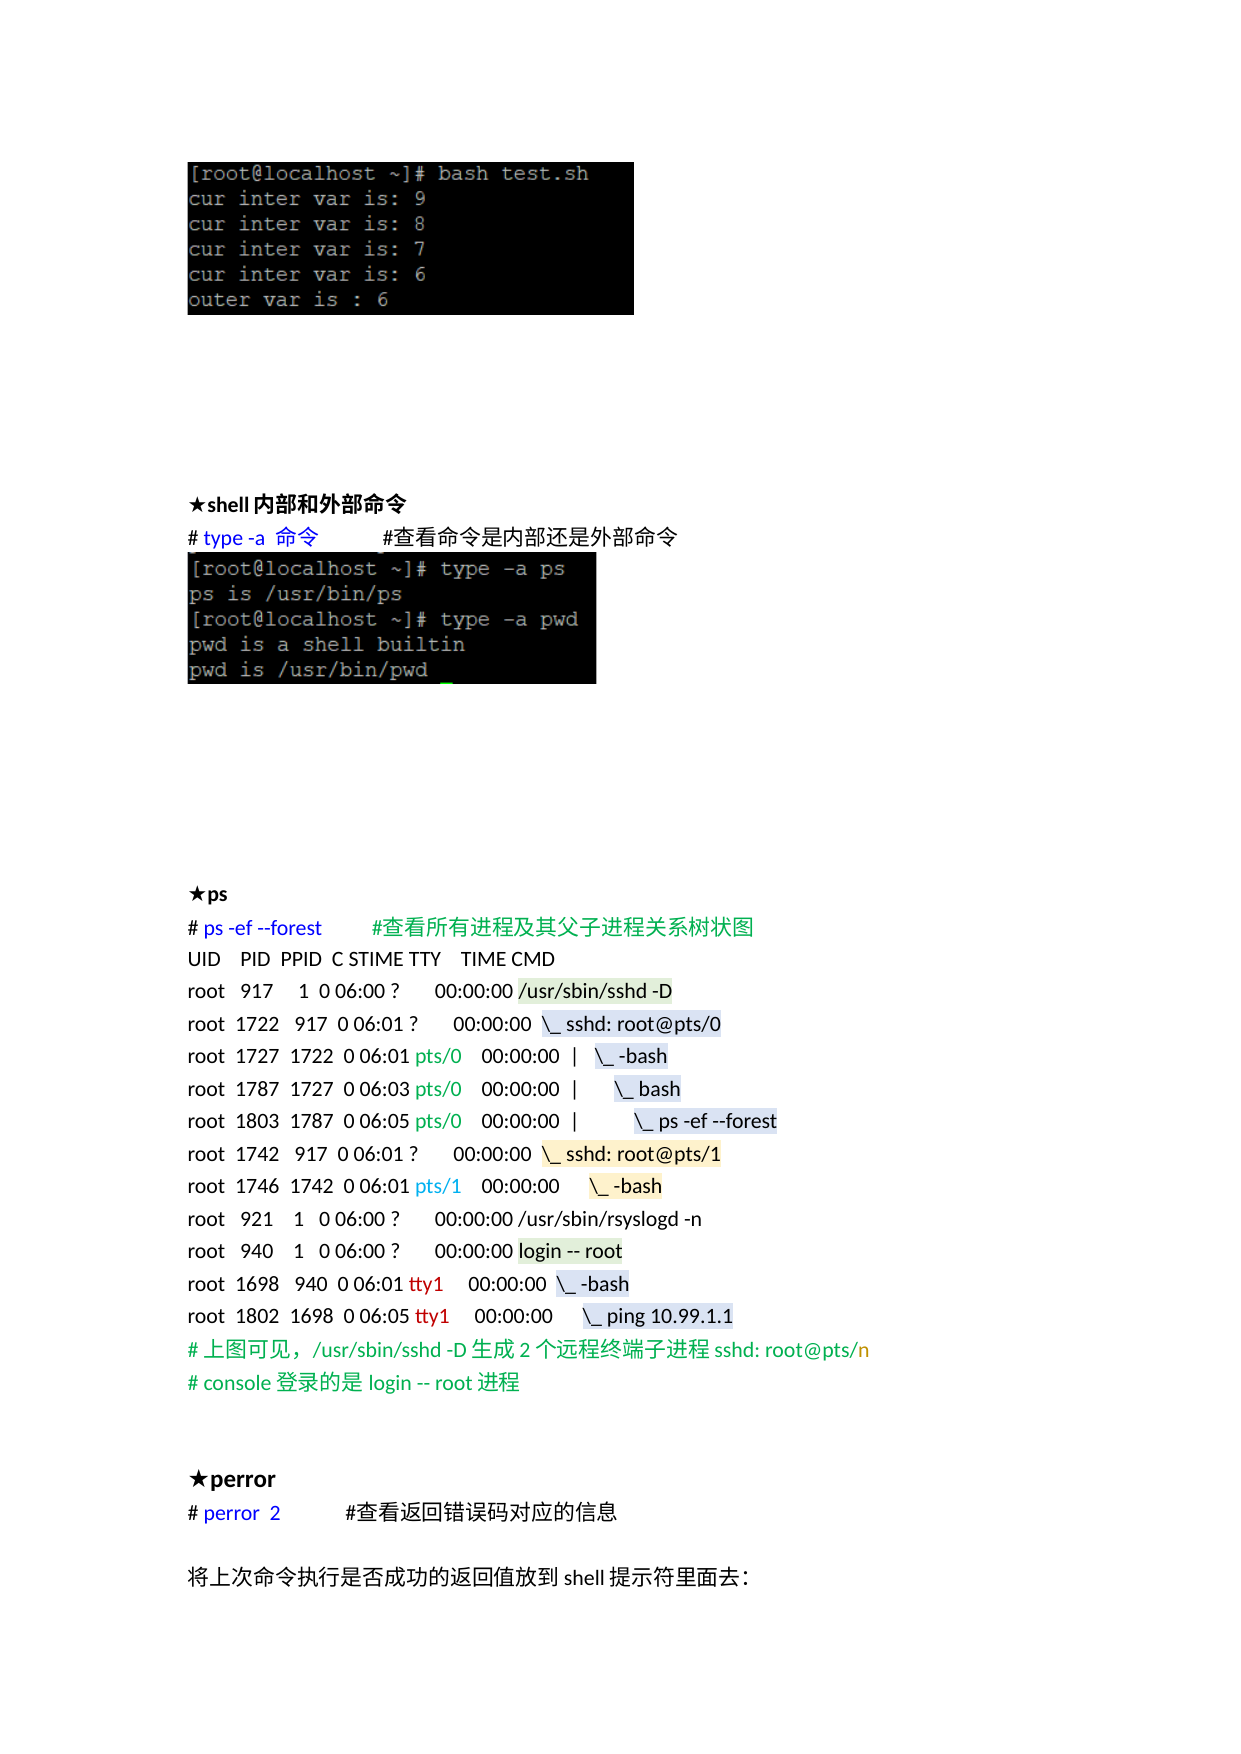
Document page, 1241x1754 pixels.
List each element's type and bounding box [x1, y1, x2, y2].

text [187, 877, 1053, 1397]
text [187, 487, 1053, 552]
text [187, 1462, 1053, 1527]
picture [187, 162, 634, 315]
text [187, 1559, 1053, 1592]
picture [187, 552, 597, 684]
